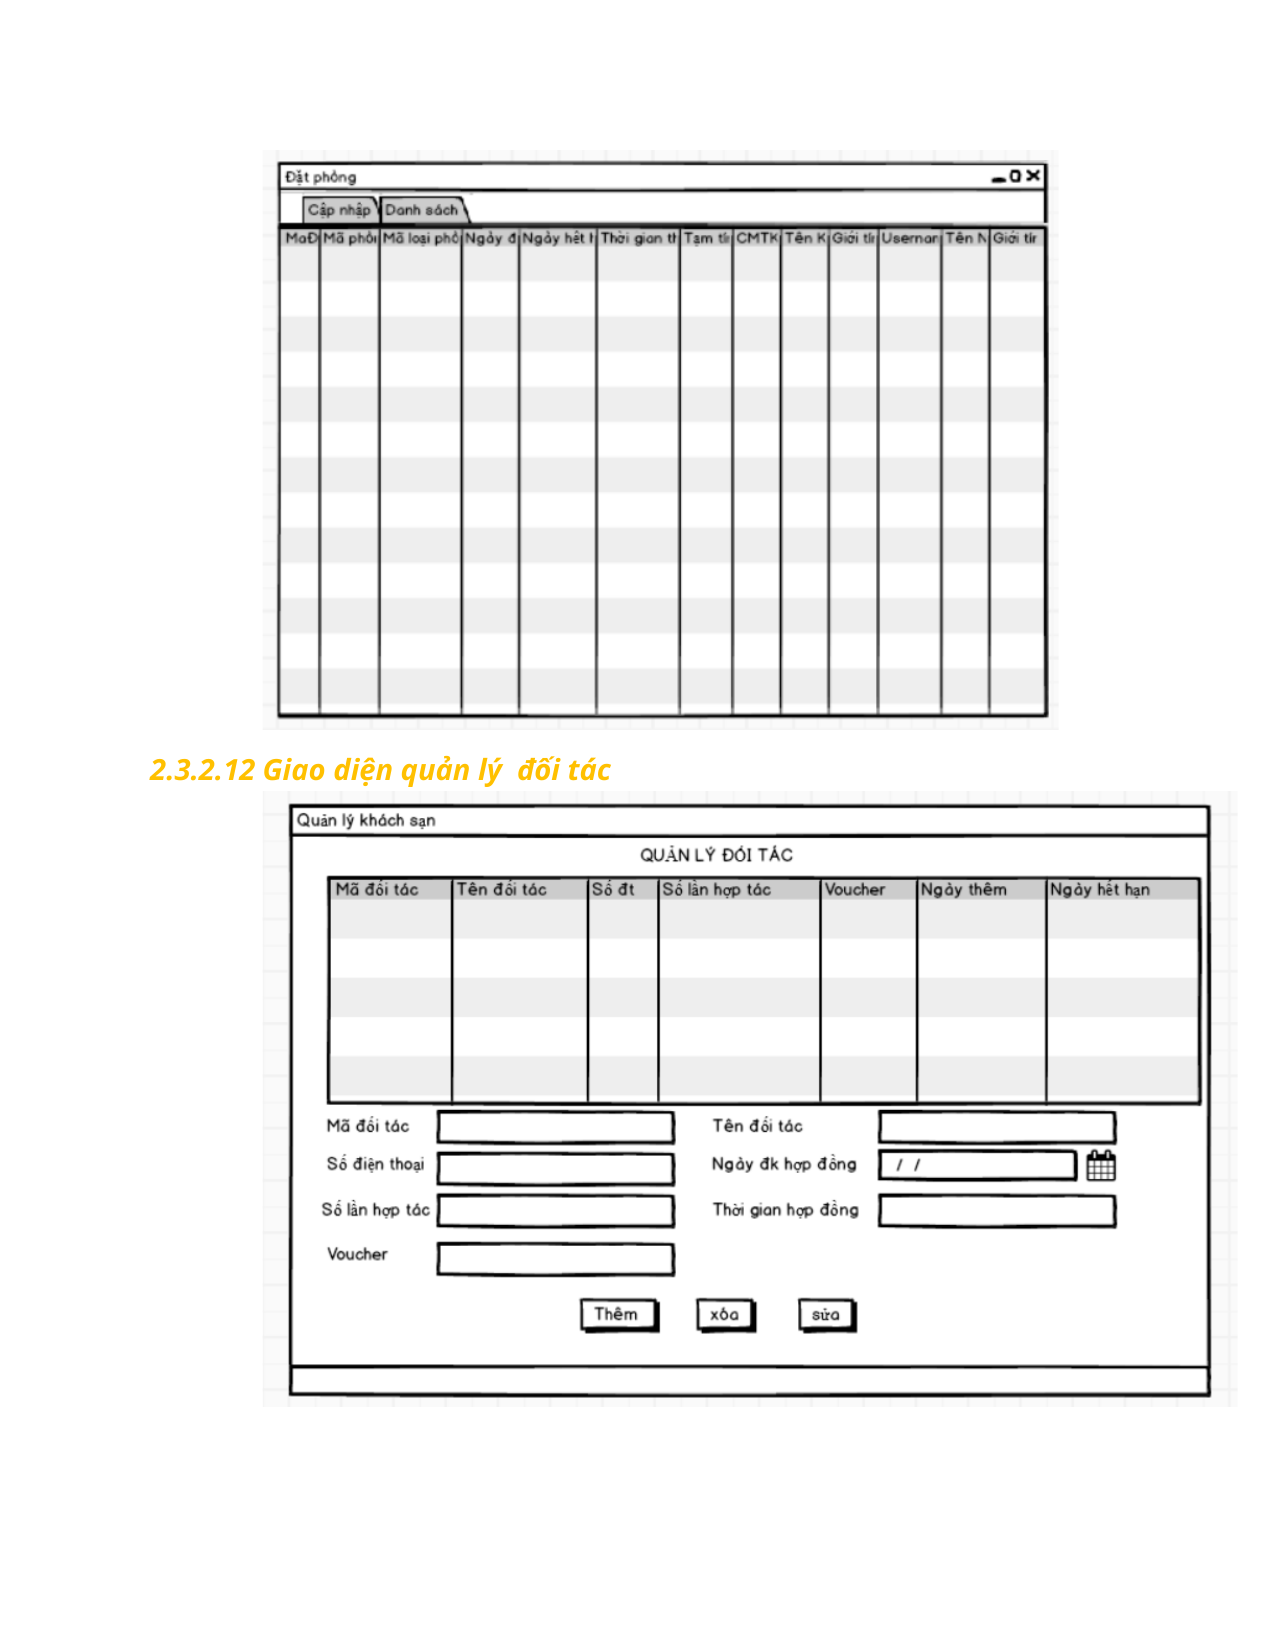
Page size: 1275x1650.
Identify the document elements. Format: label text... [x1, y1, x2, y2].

subtitle Giao diện quản lý đối tác [150, 749, 1125, 788]
picture [262, 150, 1059, 730]
picture [262, 791, 1238, 1407]
